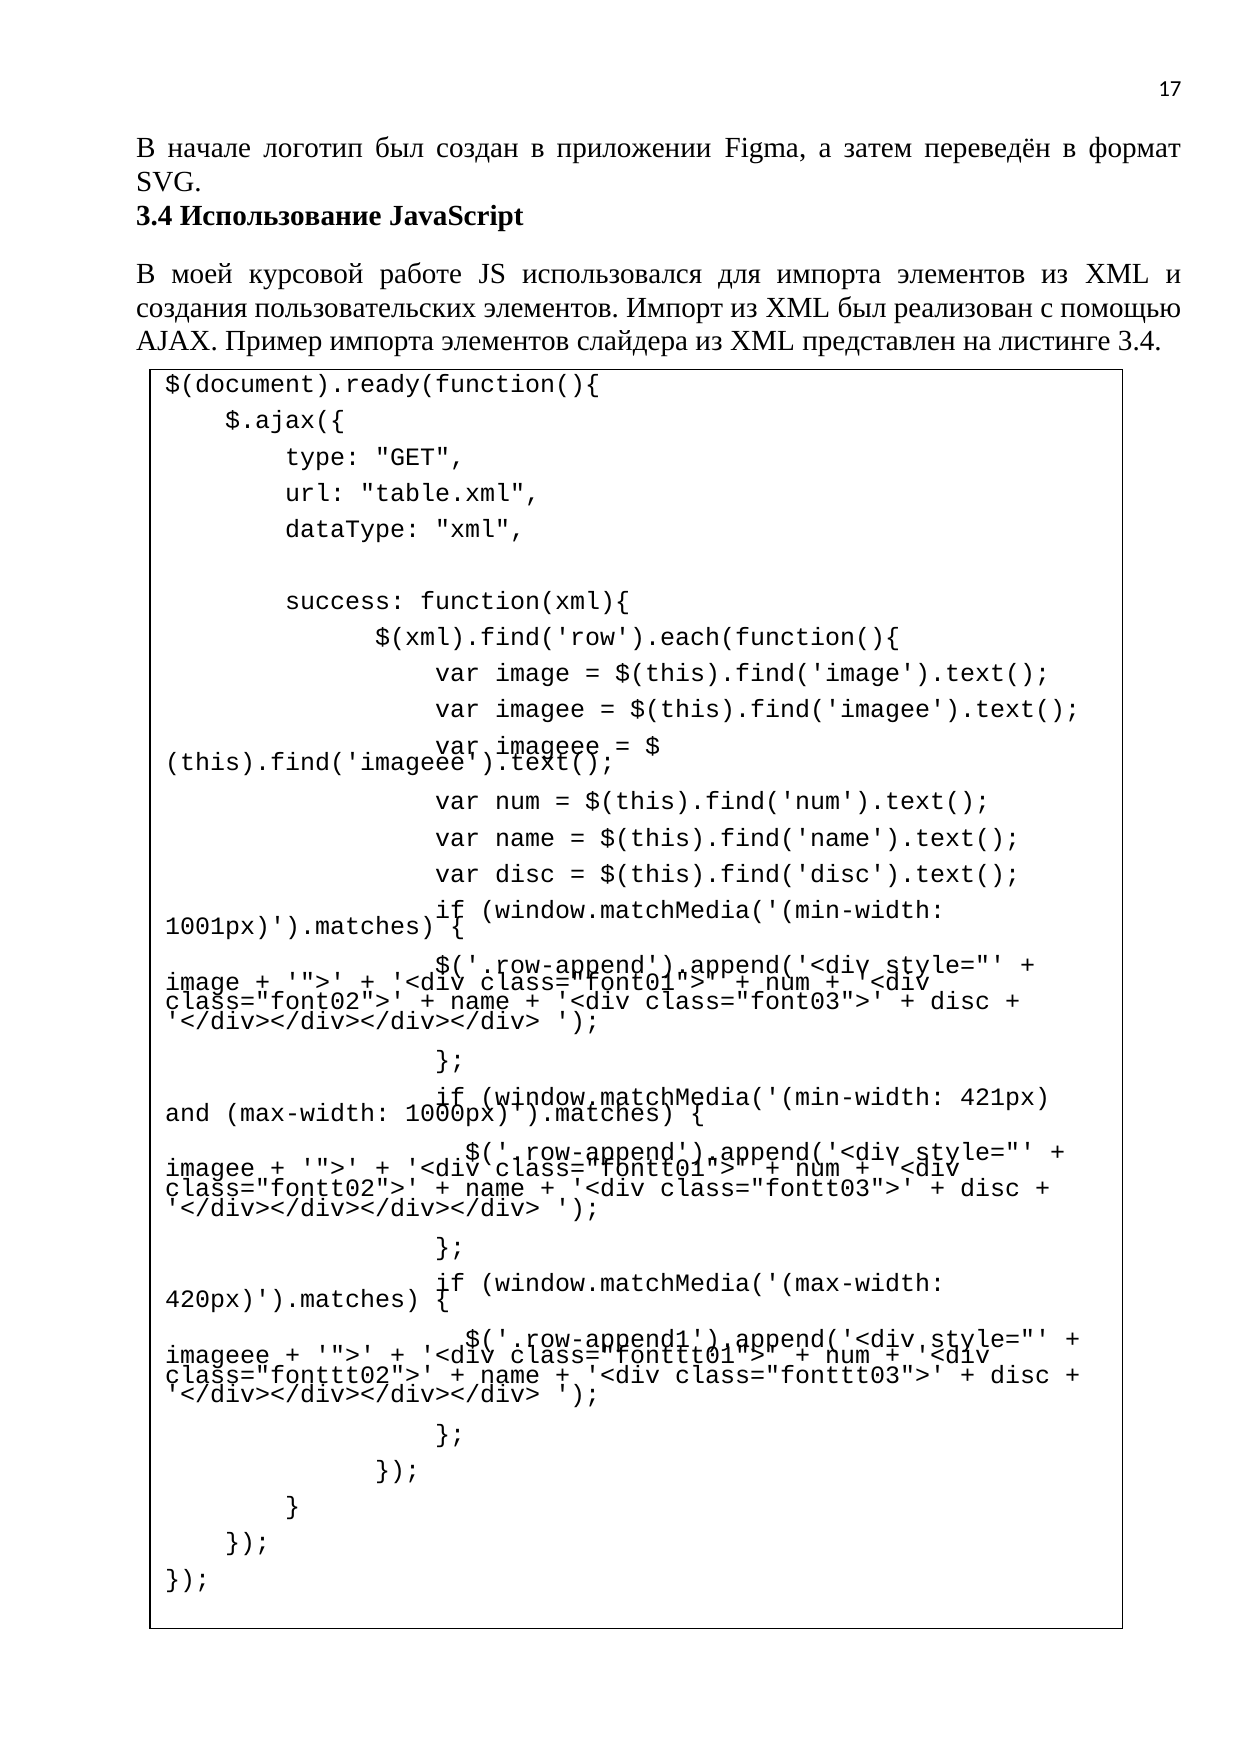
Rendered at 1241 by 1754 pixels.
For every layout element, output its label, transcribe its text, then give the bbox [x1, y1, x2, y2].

text 3.4 Использование JavaScript [136, 198, 1181, 231]
text В моей курсовой работе JS использовался для импорта элементов из XML и создания пользовательских элементов. Импорт из XML был реализован с помощью AJAX. Пример импорта элементов слайдера из XML представлен на листинге 3.4. [136, 256, 1181, 357]
text В начале логотип был создан в приложении Figma, а затем переведён в формат SVG. [136, 131, 1181, 198]
